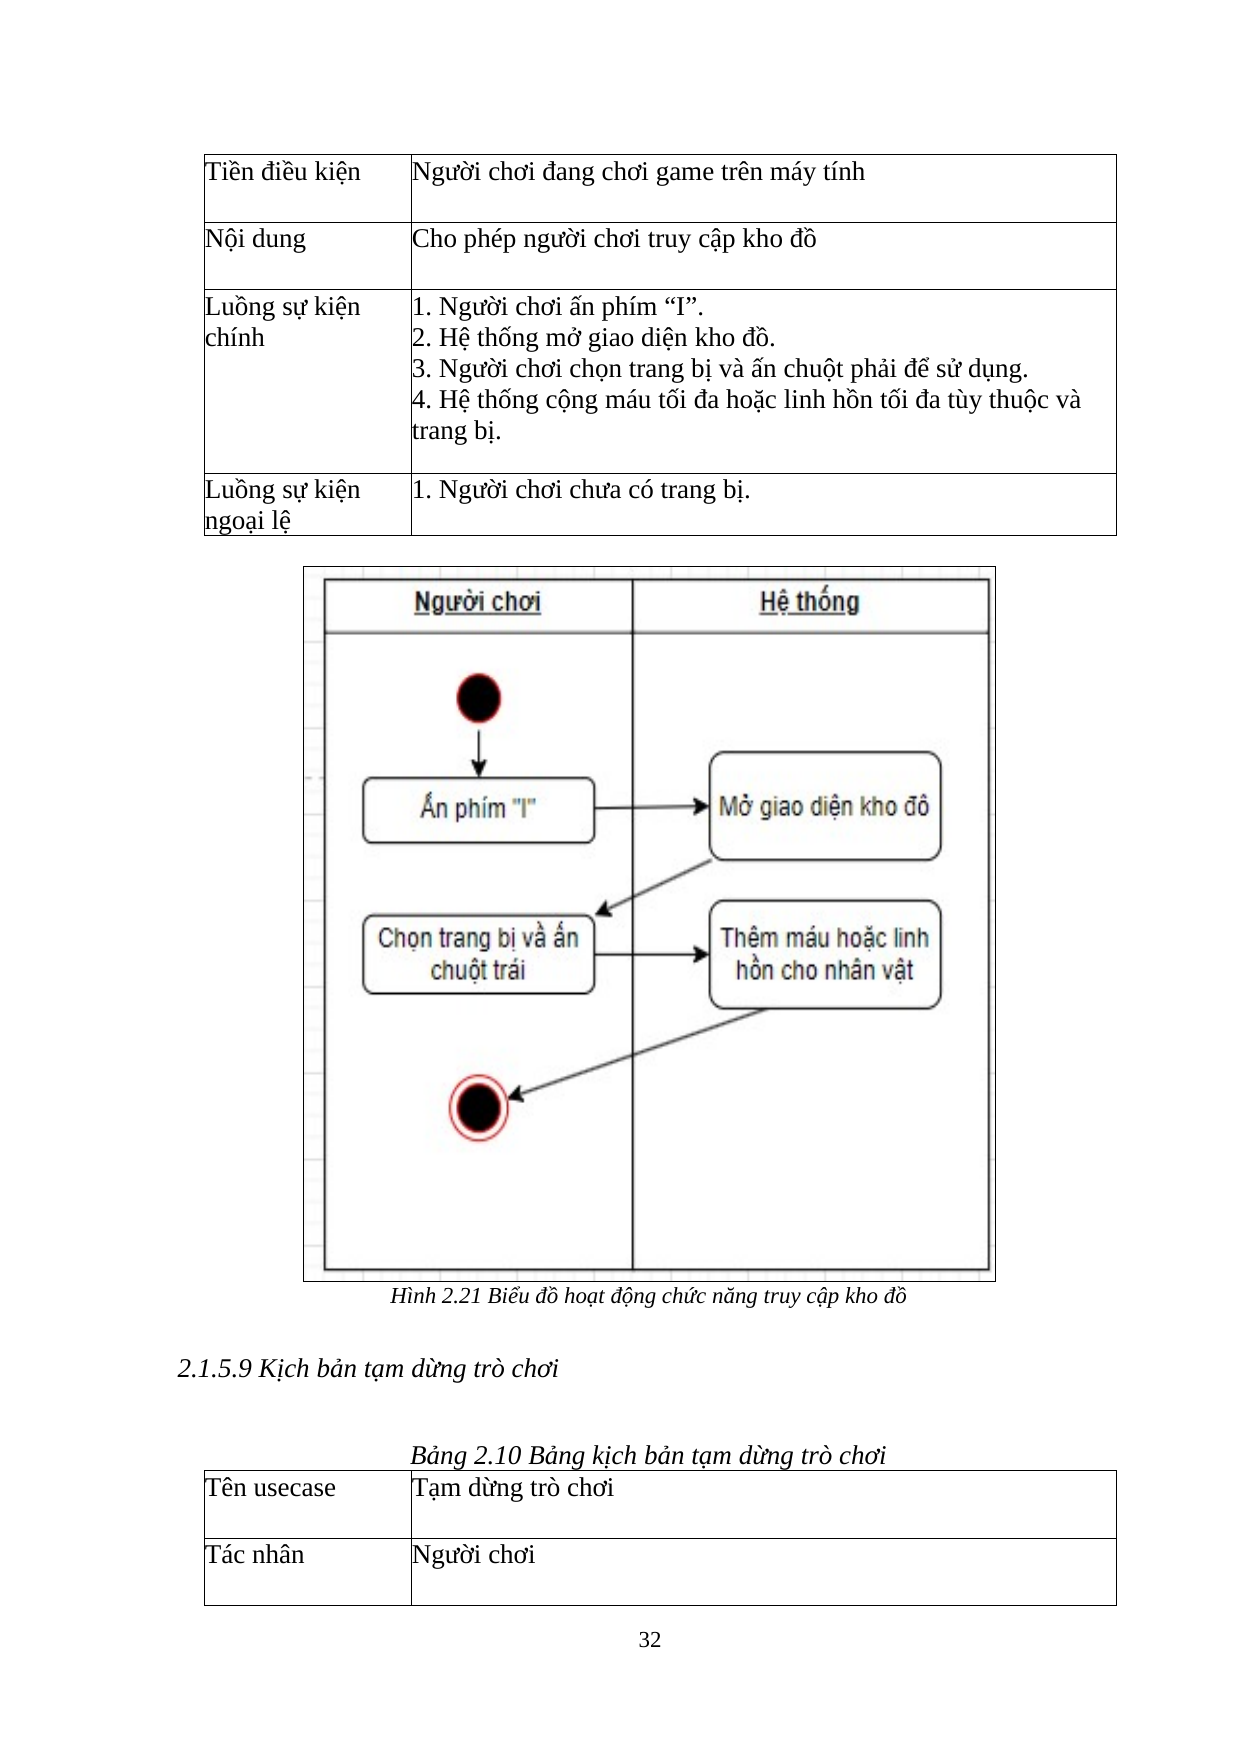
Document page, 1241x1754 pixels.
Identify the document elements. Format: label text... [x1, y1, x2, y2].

table_cell Nội dung [205, 223, 411, 289]
subtitle 2.1.5.9 Kịch bản tạm dừng trò chơi [177, 1352, 1122, 1383]
table_cell Luồng sự kiện chính [205, 290, 411, 472]
table_cell 1. Người chơi chưa có trang bị. [412, 474, 1116, 535]
table_header Tạm dừng trò chơi [412, 1471, 1116, 1538]
table_cell 1. Người chơi ấn phím “I”. 2. Hệ thống mở giao diện kho đồ. 3. Người chơi chọn trang bị và ấn chuột phải để sử dụng. 4. Hệ thống cộng máu tối đa hoặc linh hồn tối đa tùy thuộc và trang bị. [412, 290, 1116, 472]
text Bảng 2.10 Bảng kịch bản tạm dừng trò chơi [177, 1439, 1122, 1470]
picture [304, 567, 995, 1281]
text Hình 2.21 Biểu đồ hoạt động chức năng truy cập kho đồ [177, 1282, 1122, 1308]
table_header Tên usecase [205, 1471, 411, 1538]
table_cell Tiền điều kiện [205, 155, 411, 222]
table_cell Tác nhân [205, 1539, 411, 1605]
table_cell Người chơi [412, 1539, 1116, 1605]
table_cell Luồng sự kiện ngoại lệ [205, 474, 411, 535]
table_cell Người chơi đang chơi game trên máy tính [412, 155, 1116, 222]
table_cell Cho phép người chơi truy cập kho đồ [412, 223, 1116, 289]
